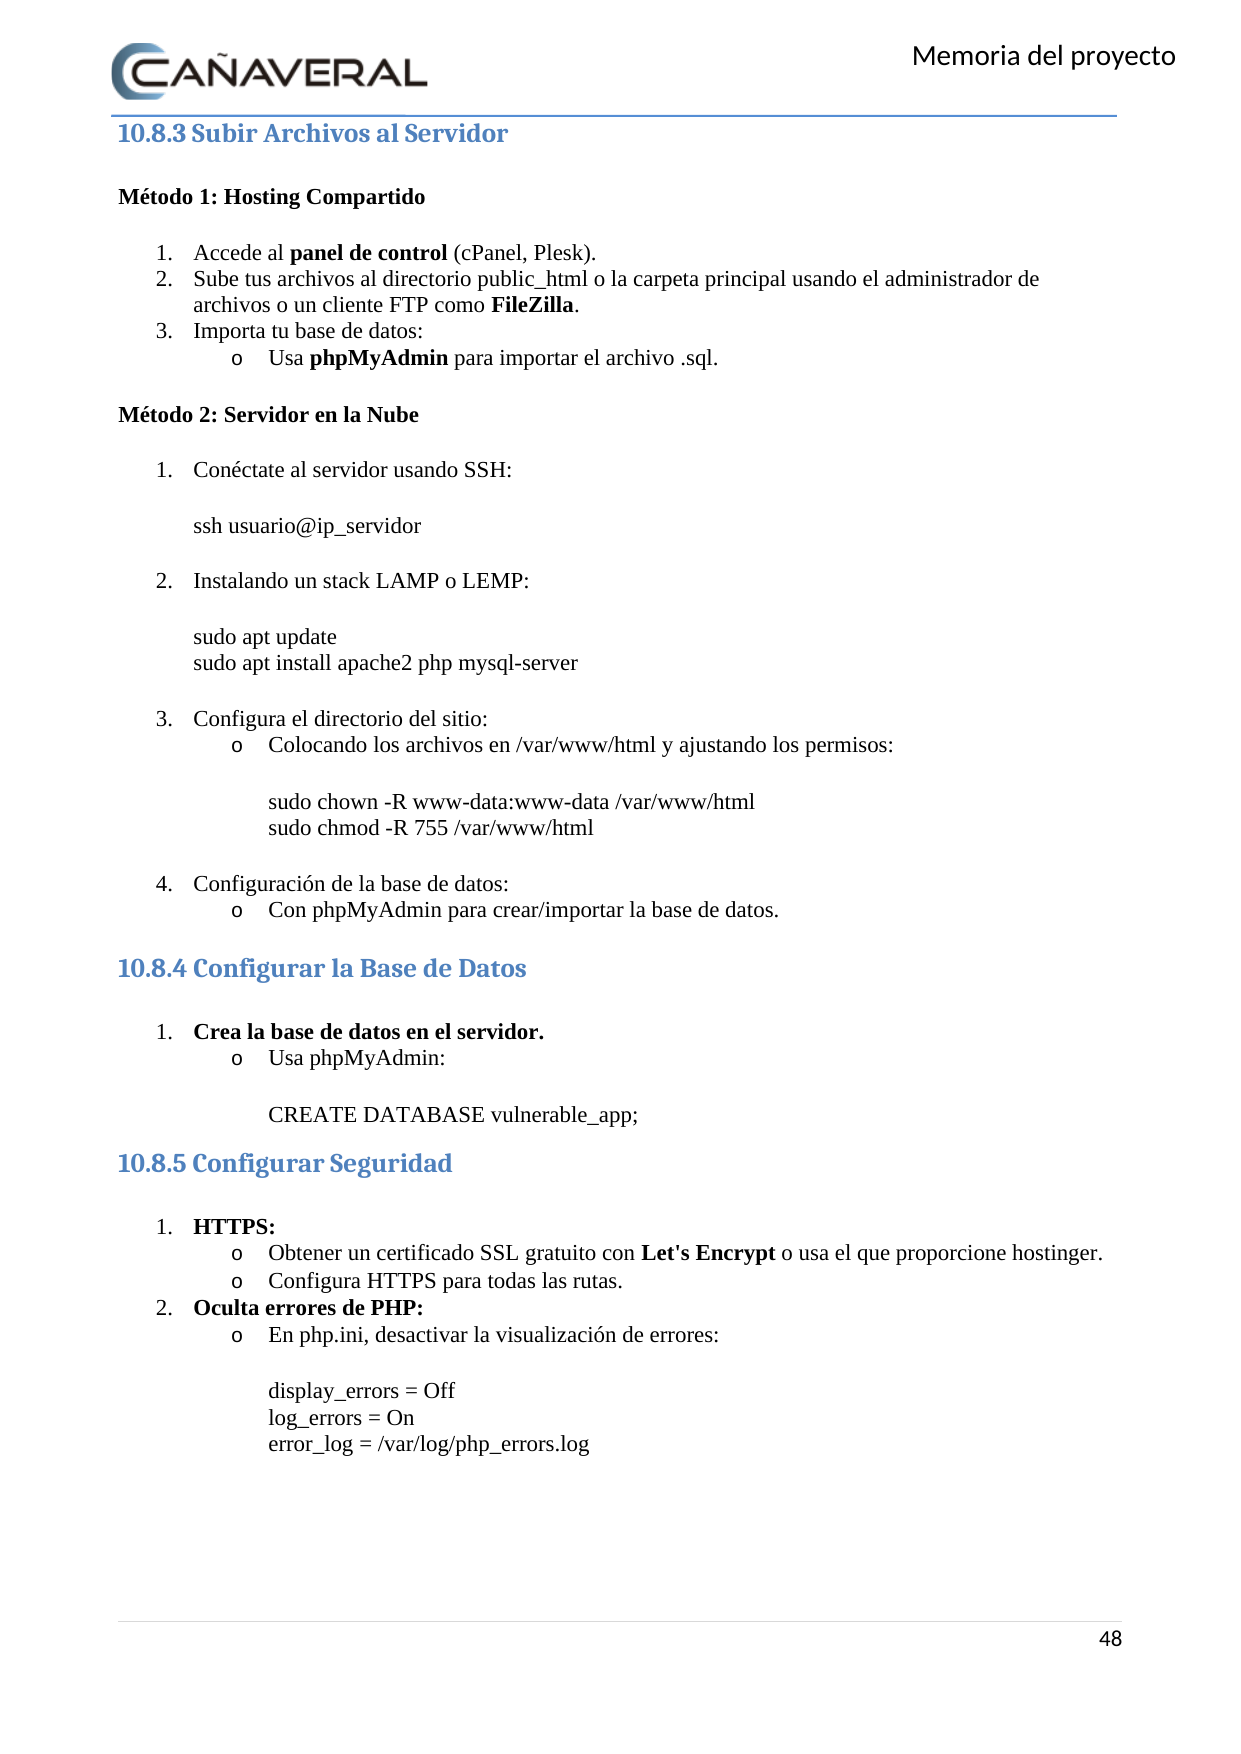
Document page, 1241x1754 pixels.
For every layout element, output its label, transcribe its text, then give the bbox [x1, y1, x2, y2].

text sudo chmod -R 755 /var/www/html [268, 814, 1122, 841]
subtitle 10.8.3 Subir Archivos al Servidor [118, 118, 1122, 149]
text sudo apt install apache2 php mysql-server [193, 649, 1122, 676]
list Conéctate al servidor usando SSH: [156, 456, 1122, 483]
subtitle 10.8.4 Configurar la Base de Datos [118, 953, 1122, 984]
list Importa tu base de datos: [156, 318, 1122, 344]
list Configuración de la base de datos: [156, 870, 1122, 896]
list Sube tus archivos al directorio public_html o la carpeta principal usando el administrador de archivos o un cliente FTP como FileZilla. [156, 265, 1122, 318]
text error_log = /var/log/php_errors.log [268, 1430, 1122, 1457]
list Con phpMyAdmin para crear/importar la base de datos. [231, 896, 1122, 924]
text sudo chown -R www-data:www-data /var/www/html [268, 788, 1122, 814]
list Crea la base de datos en el servidor. [156, 1018, 1122, 1044]
list Instalando un stack LAMP o LEMP: [156, 567, 1122, 594]
list Accede al panel de control (cPanel, Plesk). [156, 238, 1122, 265]
text ssh usuario@ip_servidor [193, 512, 1122, 538]
list Usa phpMyAdmin para importar el archivo .sql. [231, 344, 1122, 372]
list Oculta errores de PHP: [156, 1294, 1122, 1321]
list HTTPS: [156, 1213, 1122, 1239]
subtitle 10.8.5 Configurar Seguridad [118, 1148, 1122, 1179]
text CREATE DATABASE vulnerable_app; [268, 1101, 1122, 1127]
list Usa phpMyAdmin: [231, 1044, 1122, 1072]
text Método 2: Servidor en la Nube [118, 401, 1122, 427]
list Colocando los archivos en /var/www/html y ajustando los permisos: [231, 731, 1122, 759]
text display_errors = Off [268, 1378, 1122, 1404]
list Configura el directorio del sitio: [156, 705, 1122, 731]
list En php.ini, desactivar la visualización de errores: [231, 1321, 1122, 1348]
list Obtener un certificado SSL gratuito con Let's Encrypt o usa el que proporcione hostinger. [231, 1239, 1122, 1267]
list Configura HTTPS para todas las rutas. [231, 1267, 1122, 1294]
picture [111, 43, 427, 99]
text Método 1: Hosting Compartido [118, 183, 1122, 209]
text sudo apt update [193, 623, 1122, 649]
text log_errors = On [268, 1404, 1122, 1430]
